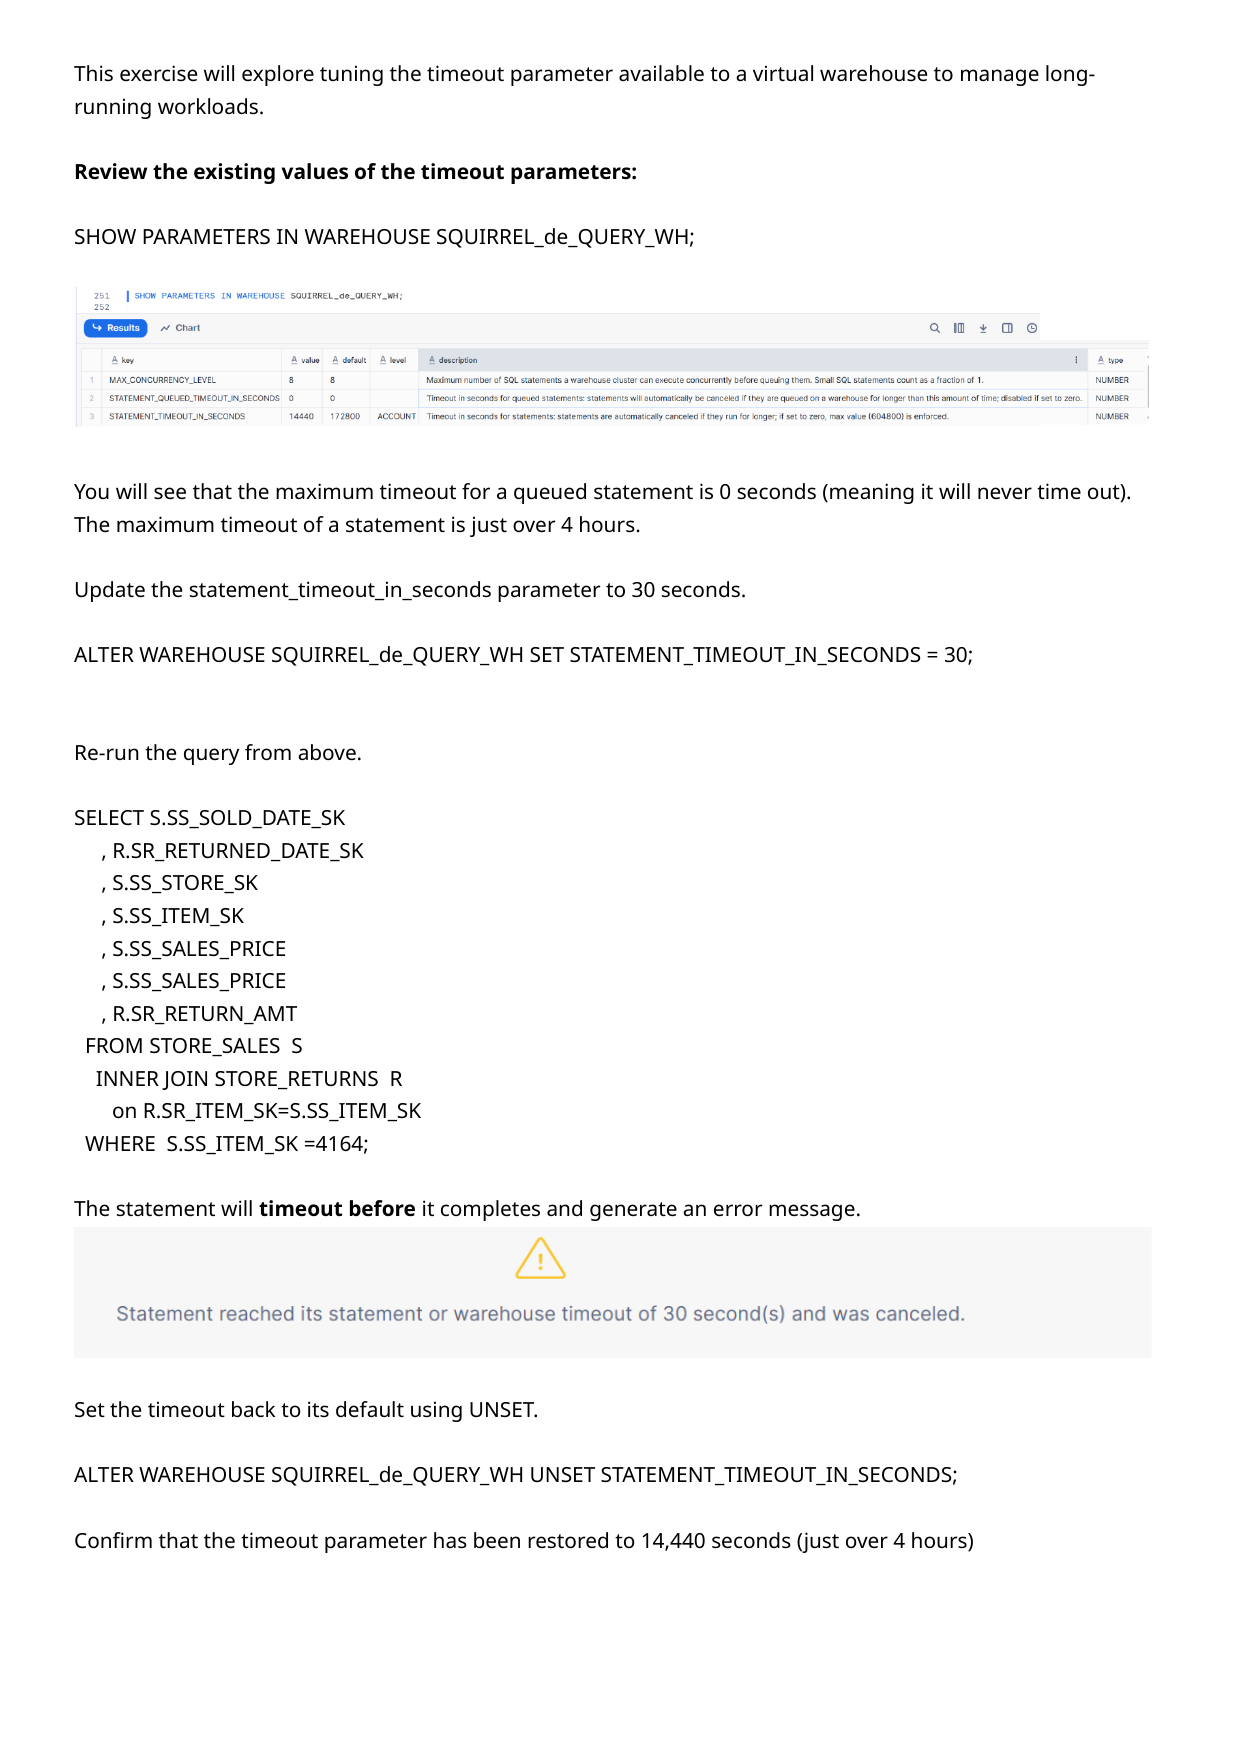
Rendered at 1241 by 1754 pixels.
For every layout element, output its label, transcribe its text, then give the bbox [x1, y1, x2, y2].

text Update the statement_timeout_in_seconds parameter to 30 seconds. [74, 575, 1152, 603]
text , S.SS_SALES_PRICE [74, 934, 1152, 962]
text , S.SS_SALES_PRICE [74, 966, 1152, 995]
text Review the existing values of the timeout parameters: [74, 157, 1152, 185]
text FROM STORE_SALES S [74, 1031, 1152, 1060]
text ALTER WAREHOUSE SQUIRREL_de_QUERY_WH SET STATEMENT_TIMEOUT_IN_SECONDS = 30; [74, 640, 1152, 669]
text , S.SS_STORE_SK [74, 868, 1152, 897]
text ALTER WAREHOUSE SQUIRREL_de_QUERY_WH UNSET STATEMENT_TIMEOUT_IN_SECONDS; [74, 1461, 1152, 1489]
text SELECT S.SS_SOLD_DATE_SK [74, 803, 1152, 832]
picture [73, 1227, 1152, 1358]
text , R.SR_RETURN_AMT [74, 999, 1152, 1027]
text You will see that the maximum timeout for a queued statement is 0 seconds (meaning it will never time out). [74, 477, 1152, 506]
text , R.SR_RETURNED_DATE_SK [74, 836, 1152, 864]
text INNER JOIN STORE_RETURNS R [74, 1064, 1152, 1092]
text Re-run the query from above. [74, 738, 1152, 766]
text The maximum timeout of a statement is just over 4 hours. [74, 510, 1152, 538]
text Set the timeout back to its default using UNSET. [74, 1395, 1152, 1424]
text , S.SS_ITEM_SK [74, 901, 1152, 929]
text on R.SR_ITEM_SK=S.SS_ITEM_SK [74, 1097, 1152, 1125]
text WHERE S.SS_ITEM_SK =4164; [74, 1129, 1152, 1158]
text The statement will timeout before it completes and generate an error message. [74, 1194, 1152, 1223]
text This exercise will explore tuning the timeout parameter available to a virtual warehouse to manage long-running workloads. [74, 59, 1152, 120]
text SHOW PARAMETERS IN WAREHOUSE SQUIRREL_de_QUERY_WH; [74, 222, 1152, 251]
picture [73, 287, 1152, 440]
text Confirm that the timeout parameter has been restored to 14,440 seconds (just over 4 hours) [74, 1526, 1152, 1554]
